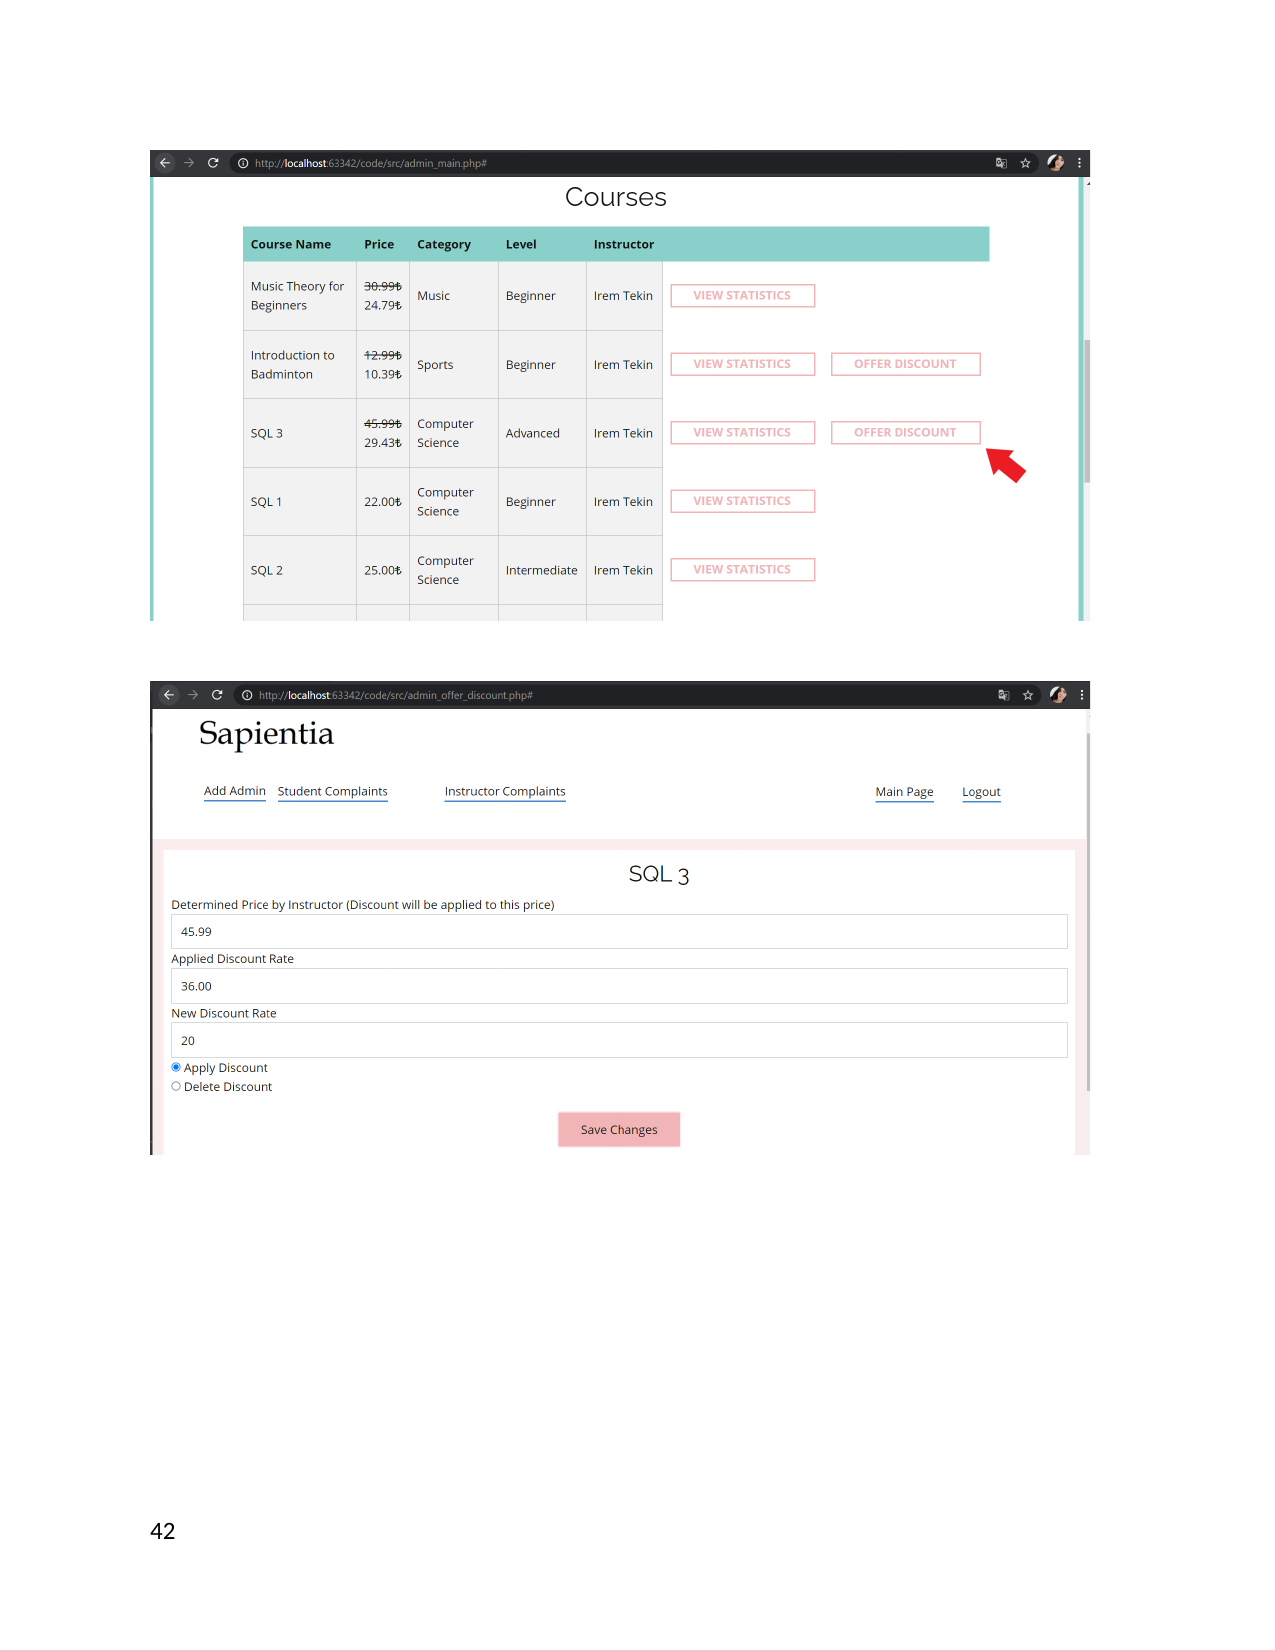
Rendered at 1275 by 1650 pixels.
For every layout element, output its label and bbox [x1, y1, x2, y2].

picture [150, 681, 1091, 1155]
picture [150, 150, 1091, 621]
